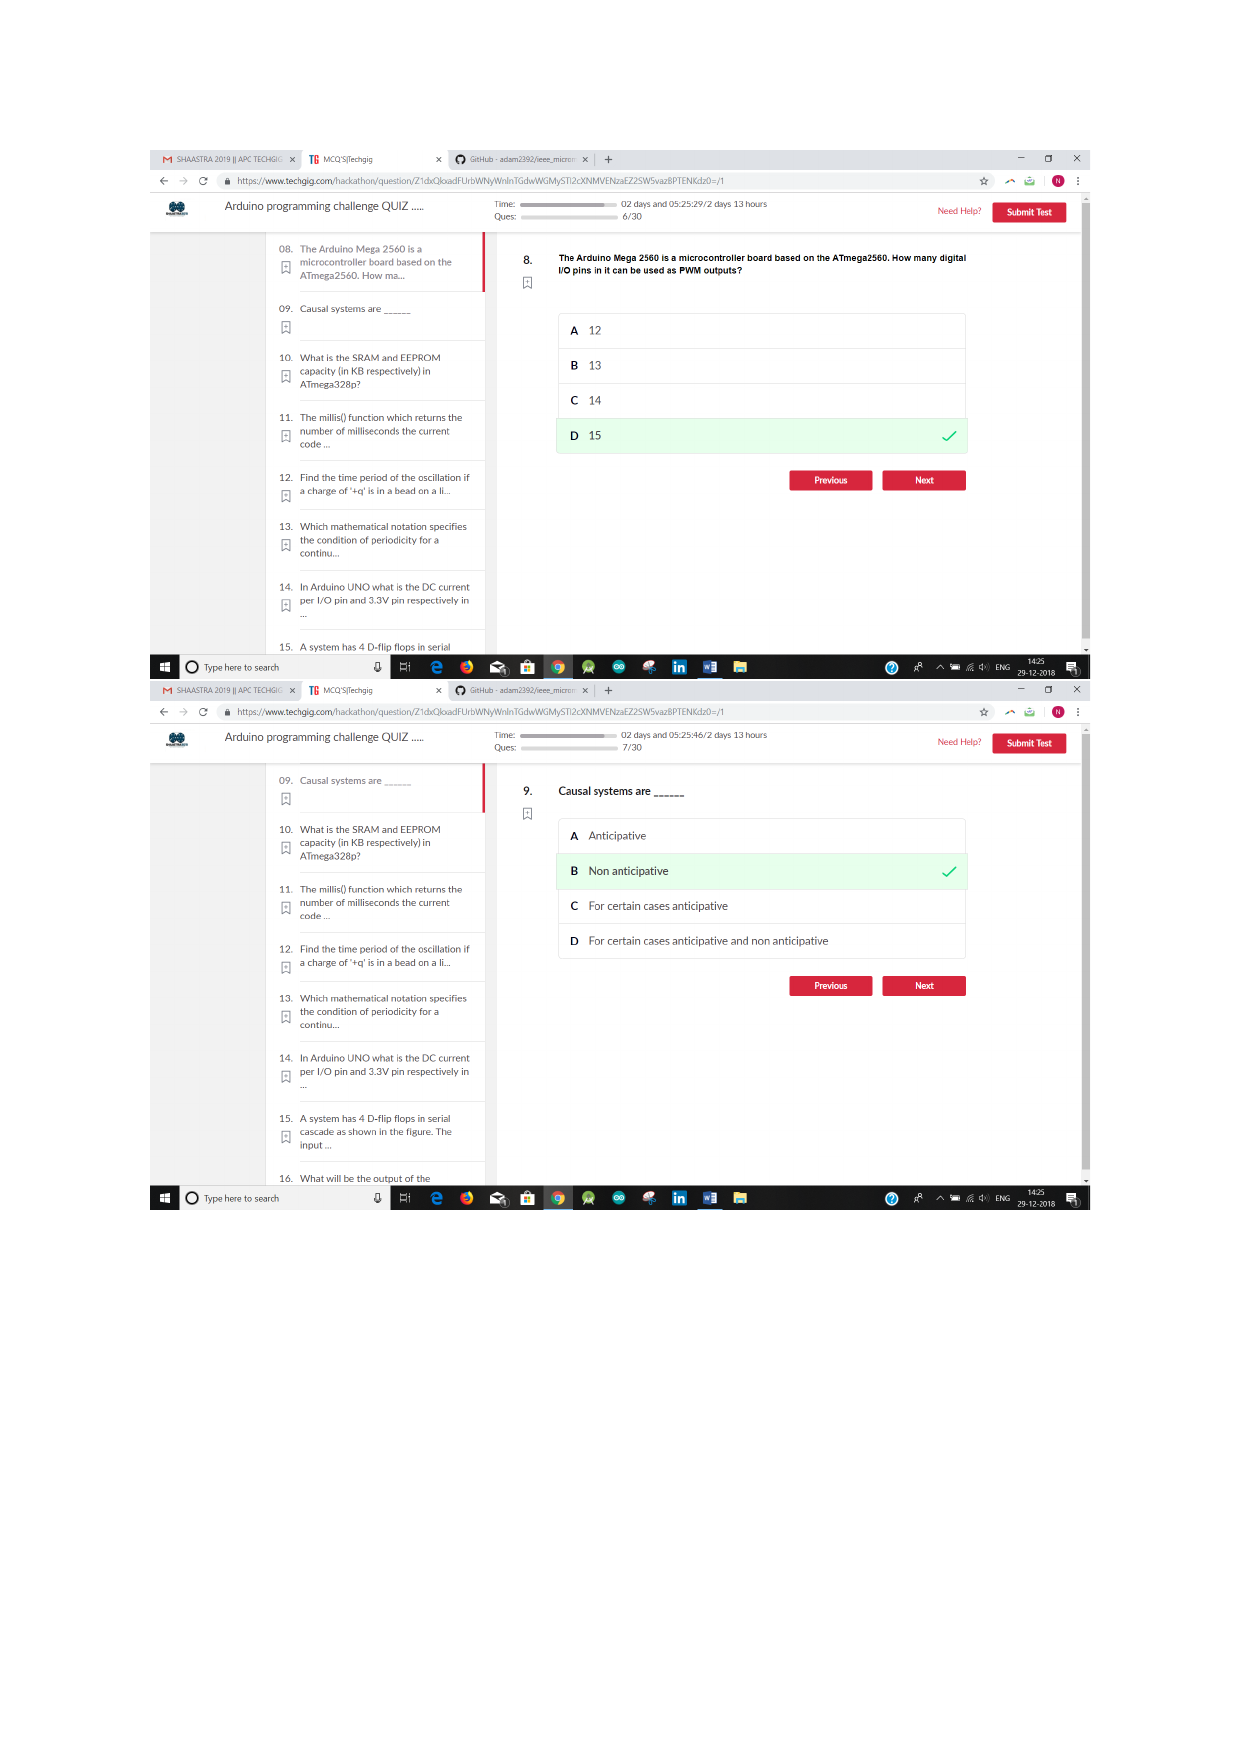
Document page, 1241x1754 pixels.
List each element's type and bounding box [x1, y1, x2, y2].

picture [150, 681, 1091, 1210]
picture [150, 150, 1091, 679]
